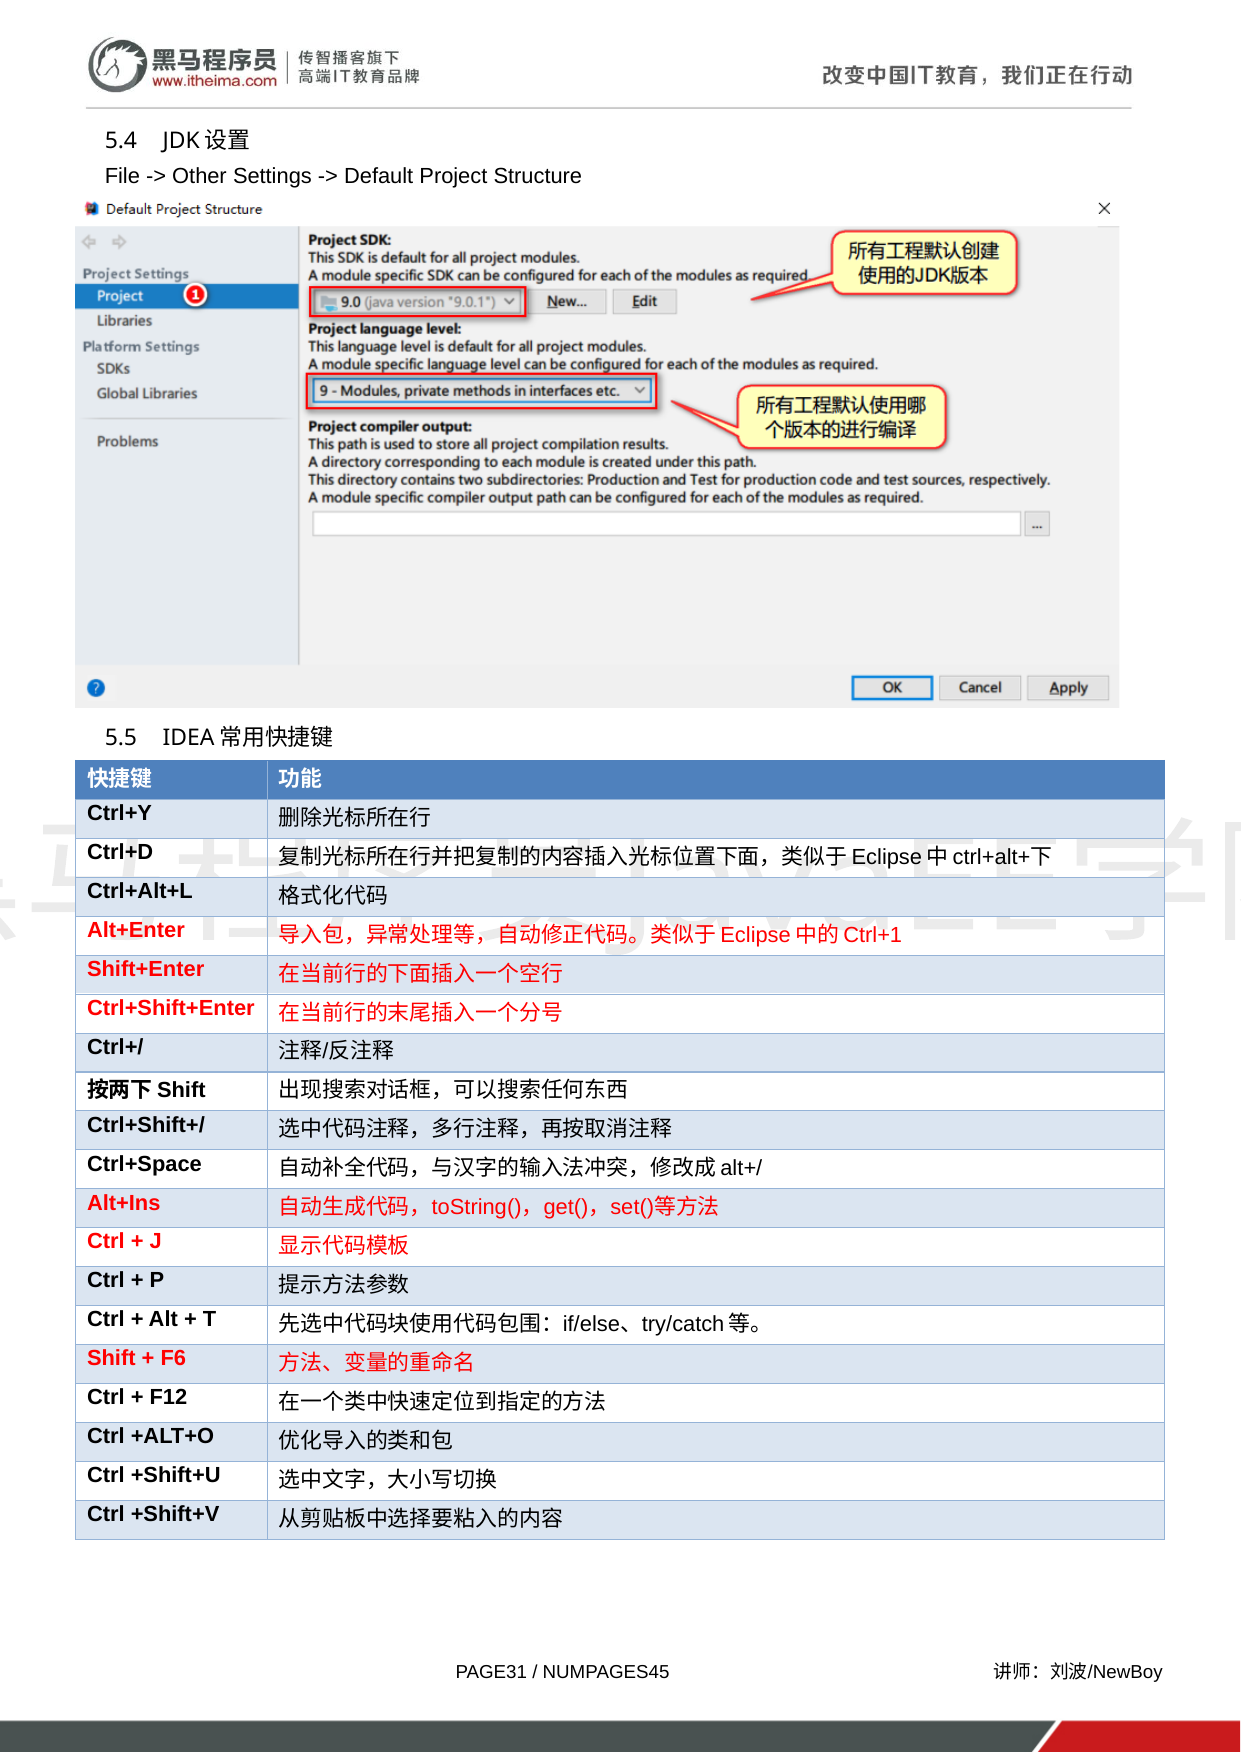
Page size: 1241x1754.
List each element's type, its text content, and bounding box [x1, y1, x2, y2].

table_cell 提示方法参数 [268, 1267, 1164, 1305]
table_cell 格式化代码 [268, 878, 1164, 916]
table_cell Ctrl +Shift+U [76, 1462, 267, 1500]
subtitle JDK设置 [104, 122, 1165, 155]
table_header 快捷键 [76, 761, 267, 799]
table_cell 在一个类中快速定位到指定的方法 [268, 1384, 1164, 1422]
table_cell Ctrl+Y [76, 800, 267, 838]
table_cell 选中文字，大小写切换 [268, 1462, 1164, 1500]
table_cell 先选中代码块使用代码包围：if/else、try/catch等。 [268, 1306, 1164, 1344]
table_cell 导入包，异常处理等，自动修正代码。类似于Eclipse中的Ctrl+1 [268, 917, 1164, 954]
subtitle IDEA常用快捷键 [104, 721, 1165, 752]
picture [75, 194, 1120, 708]
table_cell 显示代码模板 [268, 1228, 1164, 1266]
table_cell Ctrl+Shift+/ [76, 1111, 267, 1149]
table_cell 自动生成代码，toString()，get()，set()等方法 [268, 1189, 1164, 1227]
table_cell Alt+Enter [76, 917, 267, 954]
table_cell 方法、变量的重命名 [268, 1345, 1164, 1383]
table_cell 在当前行的下面插入一个空行 [268, 956, 1164, 993]
table_cell Ctrl+Alt+L [76, 878, 267, 916]
table_cell Ctrl + F12 [76, 1384, 267, 1422]
table_cell 选中代码注释，多行注释，再按取消注释 [268, 1111, 1164, 1149]
table_cell 按两下Shift [76, 1073, 267, 1110]
table_cell 注释/反注释 [268, 1034, 1164, 1071]
table_cell 在当前行的末尾插入一个分号 [268, 995, 1164, 1032]
table_cell 删除光标所在行 [268, 800, 1164, 838]
table_cell 出现搜索对话框，可以搜索任何东西 [268, 1073, 1164, 1110]
table_cell Ctrl +ALT+O [76, 1423, 267, 1461]
table_cell 优化导入的类和包 [268, 1423, 1164, 1461]
table_cell Ctrl + P [76, 1267, 267, 1305]
table_cell 自动补全代码，与汉字的输入法冲突，修改成alt+/ [268, 1150, 1164, 1188]
table_cell Alt+Ins [76, 1189, 267, 1227]
picture [0, 0, 1235, 116]
table_cell Ctrl+Shift+Enter [76, 995, 267, 1032]
table_header 功能 [268, 761, 1164, 799]
table_cell Ctrl + Alt + T [76, 1306, 267, 1344]
table_cell Shift + F6 [76, 1345, 267, 1383]
table_cell Ctrl+D [76, 839, 267, 877]
picture [0, 1661, 1241, 1752]
text File -> Other Settings -> Default Project Structure [75, 163, 1165, 188]
table_cell Ctrl + J [76, 1228, 267, 1266]
table_cell Ctrl +Shift+V [76, 1501, 267, 1539]
table_cell Ctrl+Space [76, 1150, 267, 1188]
table_cell Ctrl+/ [76, 1034, 267, 1071]
table_cell 从剪贴板中选择要粘入的内容 [268, 1501, 1164, 1539]
table_cell Shift+Enter [76, 956, 267, 993]
table_cell 复制光标所在行并把复制的内容插入光标位置下面，类似于Eclipse中ctrl+alt+下 [268, 839, 1164, 877]
